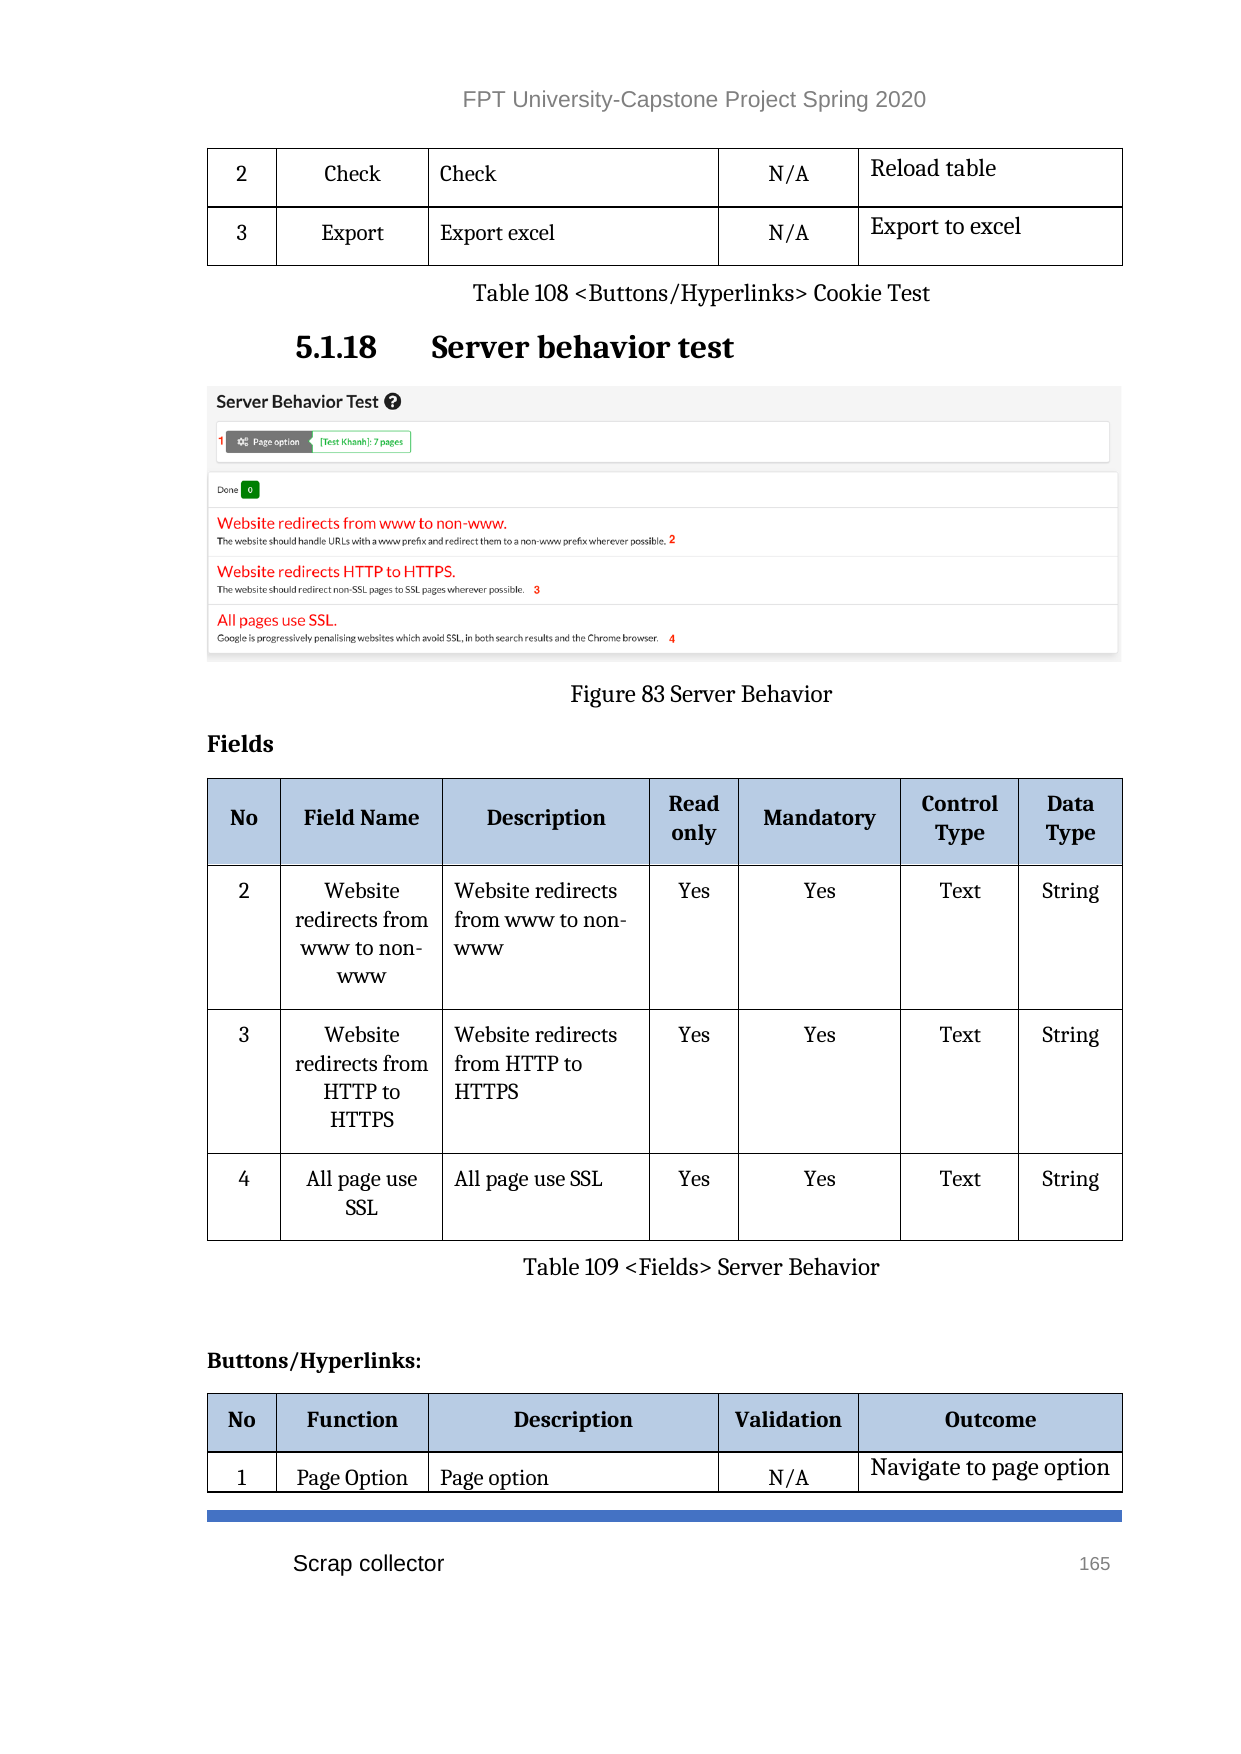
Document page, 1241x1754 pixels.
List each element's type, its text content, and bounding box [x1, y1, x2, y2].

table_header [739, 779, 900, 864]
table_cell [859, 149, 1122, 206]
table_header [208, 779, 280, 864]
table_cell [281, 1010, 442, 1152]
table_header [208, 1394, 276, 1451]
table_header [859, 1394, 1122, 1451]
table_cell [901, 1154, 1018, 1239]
picture [206, 386, 1122, 662]
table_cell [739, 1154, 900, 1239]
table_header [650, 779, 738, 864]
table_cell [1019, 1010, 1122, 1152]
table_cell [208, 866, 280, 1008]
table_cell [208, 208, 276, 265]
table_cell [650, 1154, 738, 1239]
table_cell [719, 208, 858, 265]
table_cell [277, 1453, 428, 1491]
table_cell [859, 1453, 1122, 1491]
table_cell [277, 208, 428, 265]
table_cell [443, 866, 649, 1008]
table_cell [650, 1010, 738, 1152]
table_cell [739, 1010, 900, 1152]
text Fields [207, 730, 1122, 758]
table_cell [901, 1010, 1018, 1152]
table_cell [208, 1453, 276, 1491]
text Buttons/Hyperlinks: [207, 1348, 1122, 1374]
subtitle Server behavior test [295, 328, 1122, 366]
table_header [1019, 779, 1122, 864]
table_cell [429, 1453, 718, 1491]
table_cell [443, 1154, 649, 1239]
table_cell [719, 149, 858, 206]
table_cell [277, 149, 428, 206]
text Figure 83 Server Behavior [207, 680, 1122, 709]
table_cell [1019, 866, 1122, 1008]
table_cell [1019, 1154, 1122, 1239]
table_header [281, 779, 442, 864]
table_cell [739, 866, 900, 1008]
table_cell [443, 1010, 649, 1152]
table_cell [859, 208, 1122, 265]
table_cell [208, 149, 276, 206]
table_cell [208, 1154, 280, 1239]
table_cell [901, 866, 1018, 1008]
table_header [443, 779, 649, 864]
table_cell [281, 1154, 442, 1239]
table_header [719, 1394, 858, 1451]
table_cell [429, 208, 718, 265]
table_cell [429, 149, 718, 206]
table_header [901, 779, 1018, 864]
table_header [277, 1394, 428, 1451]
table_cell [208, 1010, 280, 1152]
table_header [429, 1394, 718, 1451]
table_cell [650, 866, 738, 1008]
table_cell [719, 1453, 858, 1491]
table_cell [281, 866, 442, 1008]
